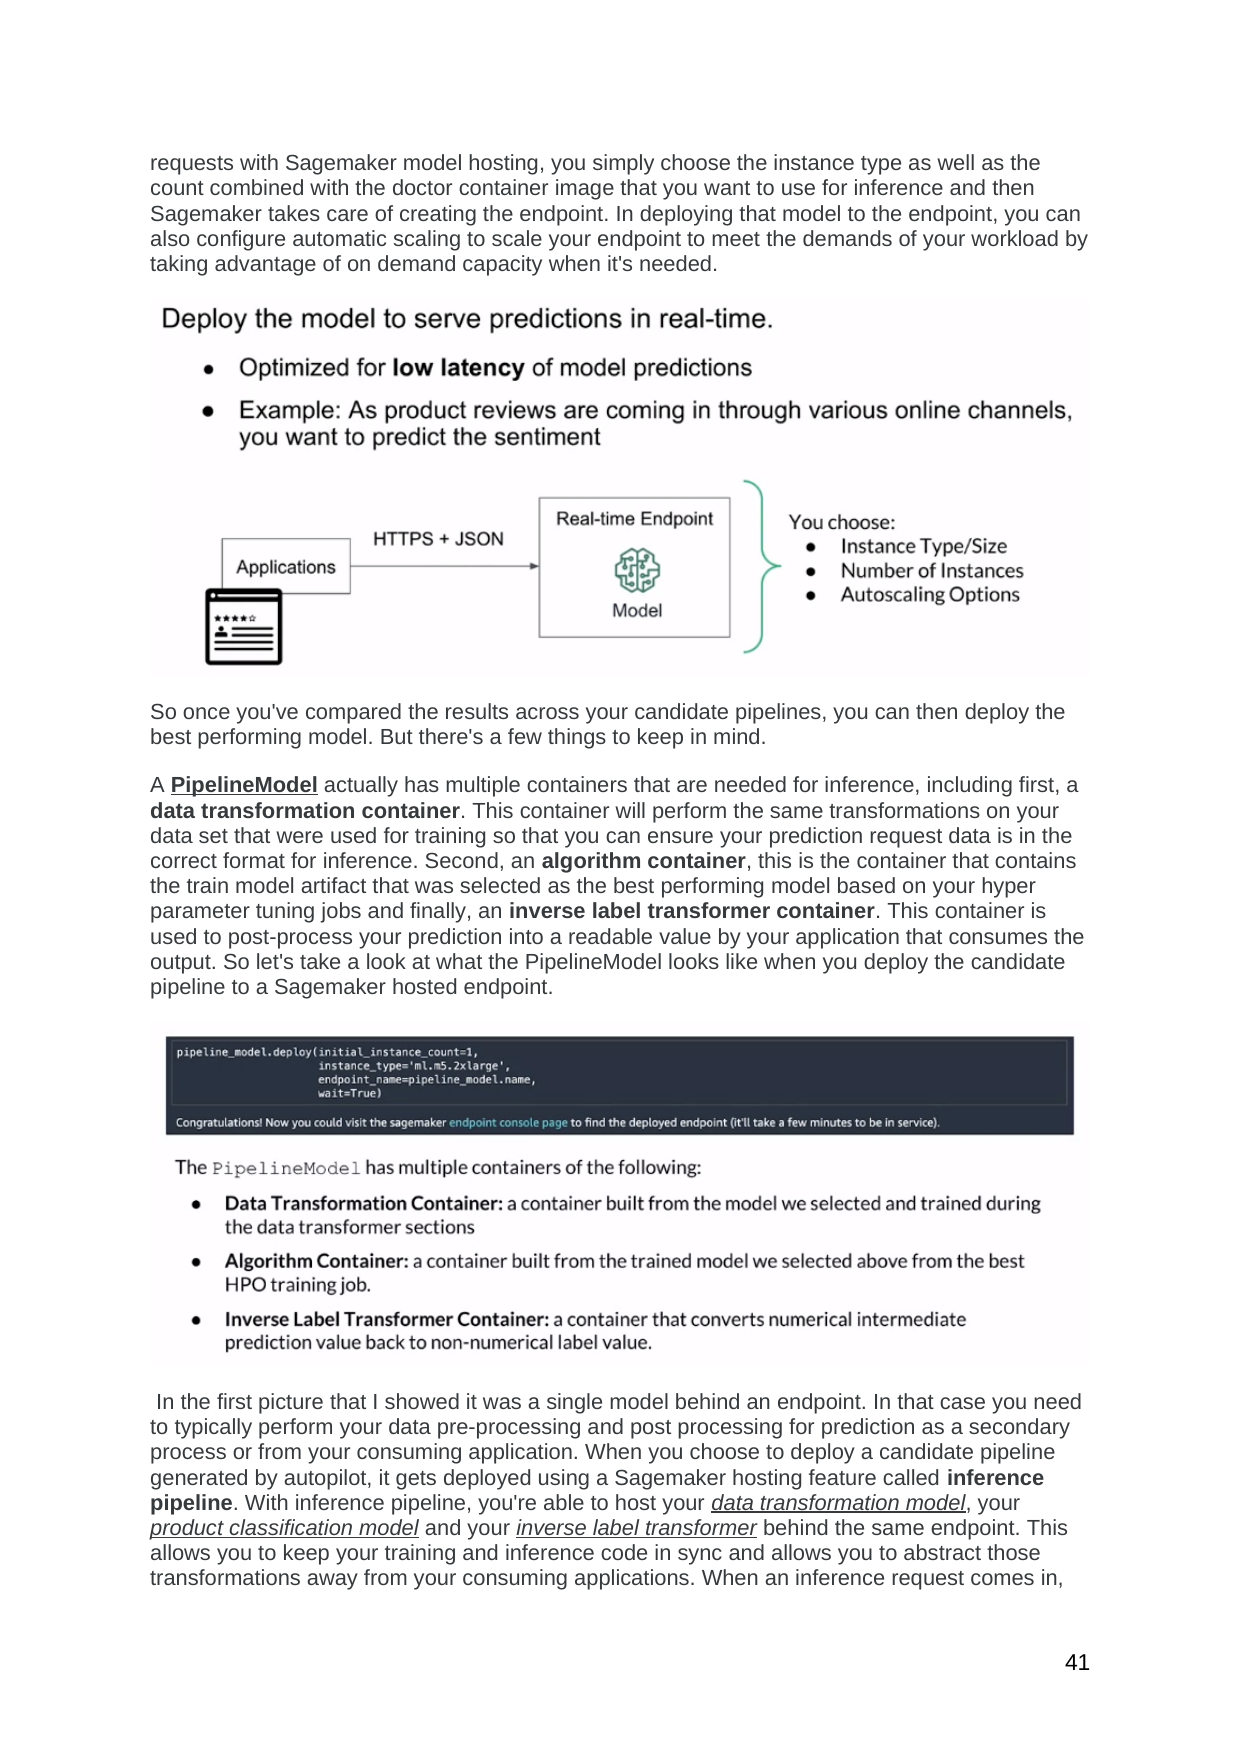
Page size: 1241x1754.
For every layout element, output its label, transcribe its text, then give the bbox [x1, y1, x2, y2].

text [150, 150, 1090, 276]
picture [150, 1022, 1091, 1366]
text So once you've compared the results across your candidate pipelines, you can then deploy the best performing model. But there's a few things to keep in mind. [150, 699, 1090, 749]
picture [150, 298, 1091, 676]
text A PipelineModel actually has multiple containers that are needed for inference, including first, a data transformation container. This container will perform the same transformations on your data set that were used for training so that you can ensure your prediction request data is in the correct format for inference. Second, an algorithm container, this is the container that contains the train model artifact that was selected as the best performing model based on your hyper parameter tuning jobs and finally, an inverse label transformer container. This container is used to post-process your prediction into a readable value by your application that consumes the output. So let's take a look at what the PipelineModel looks like when you deploy the candidate pipeline to a Sagemaker hosted endpoint. [150, 772, 1090, 999]
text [150, 1389, 1090, 1590]
